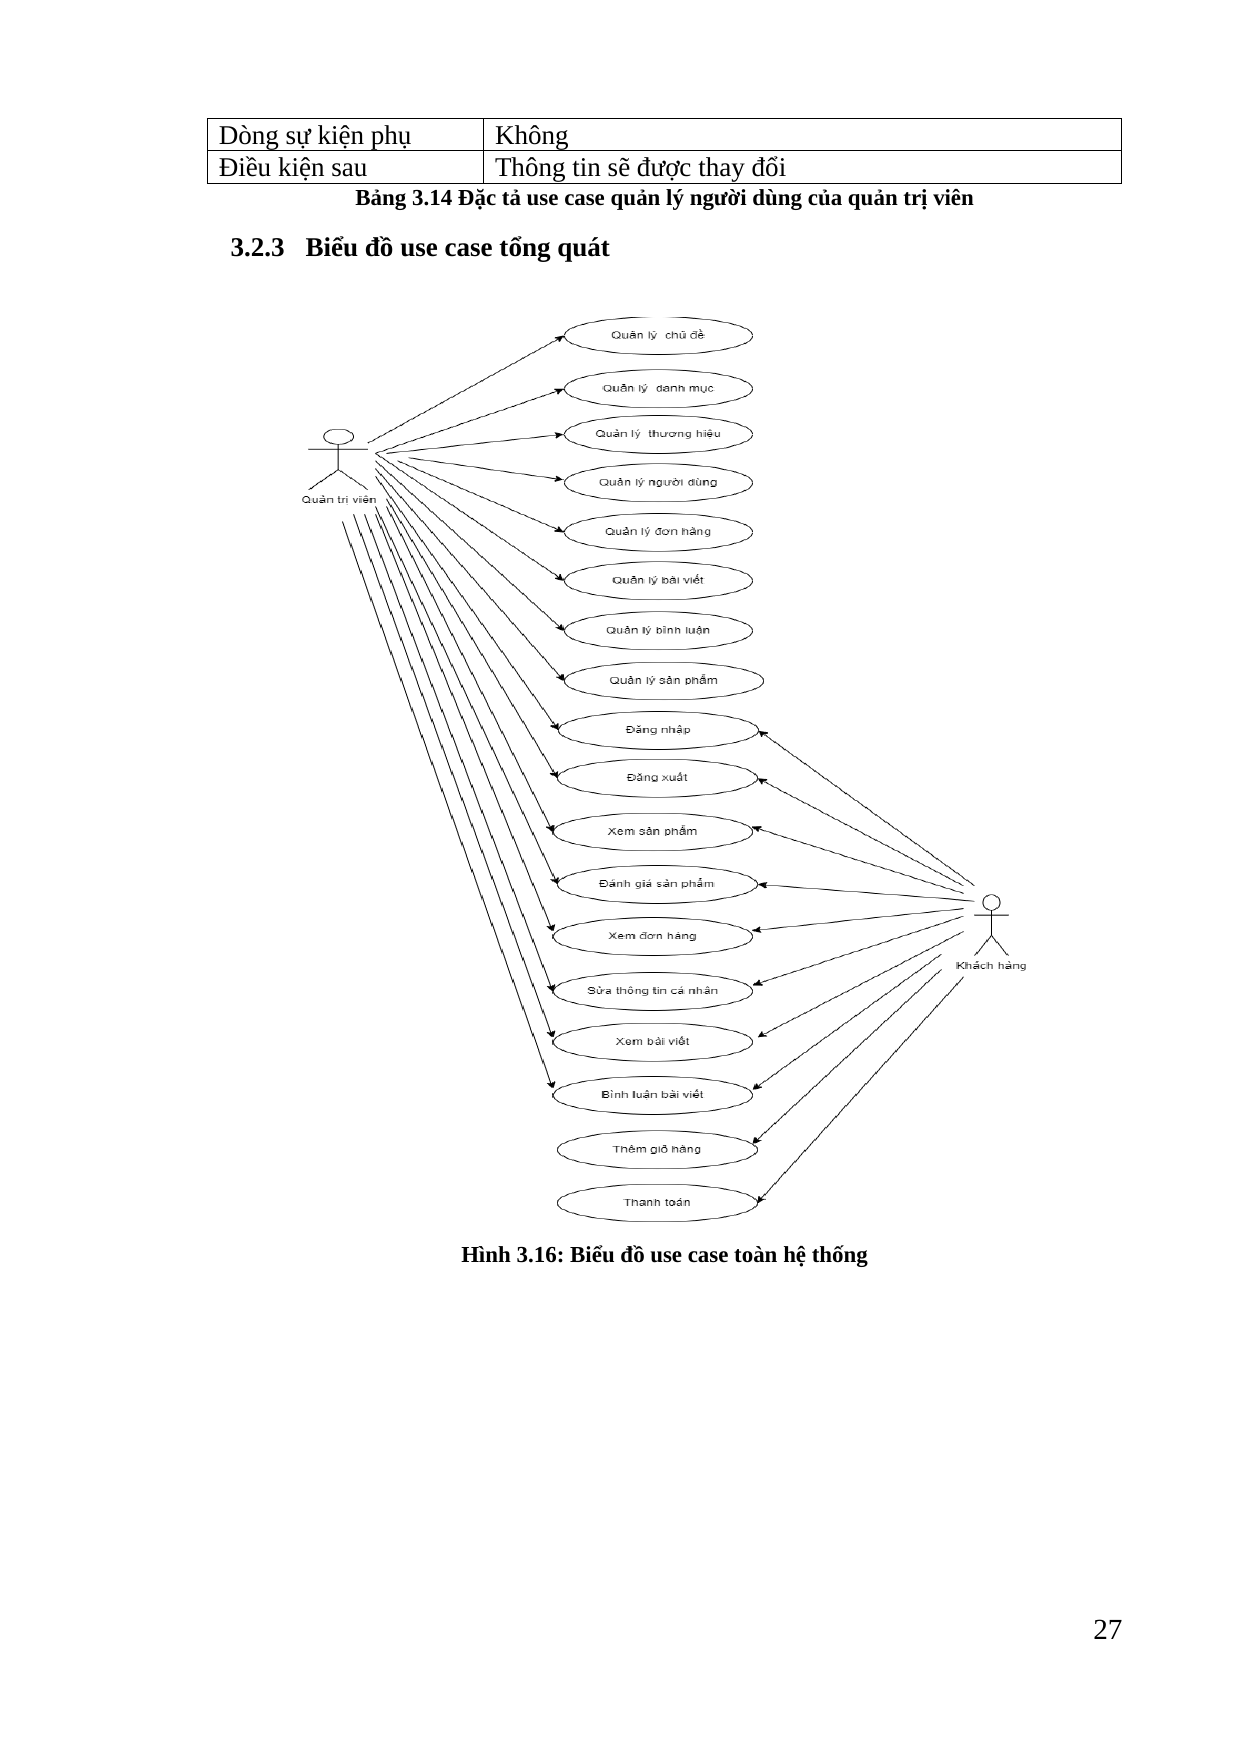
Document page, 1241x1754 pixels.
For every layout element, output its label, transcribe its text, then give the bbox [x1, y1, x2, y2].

subtitle Biểu đồ use case tổng quát [230, 231, 1122, 262]
table_cell Thông tin sẽ được thay đổi [484, 151, 1121, 182]
text Bảng 3.14 Đặc tả use case quản lý người dùng của quản trị viên [207, 184, 1122, 210]
picture [301, 317, 1028, 1222]
table_cell Dòng sự kiện phụ [208, 119, 483, 150]
table_cell Điều kiện sau [208, 151, 483, 182]
table_cell Không [484, 119, 1121, 150]
